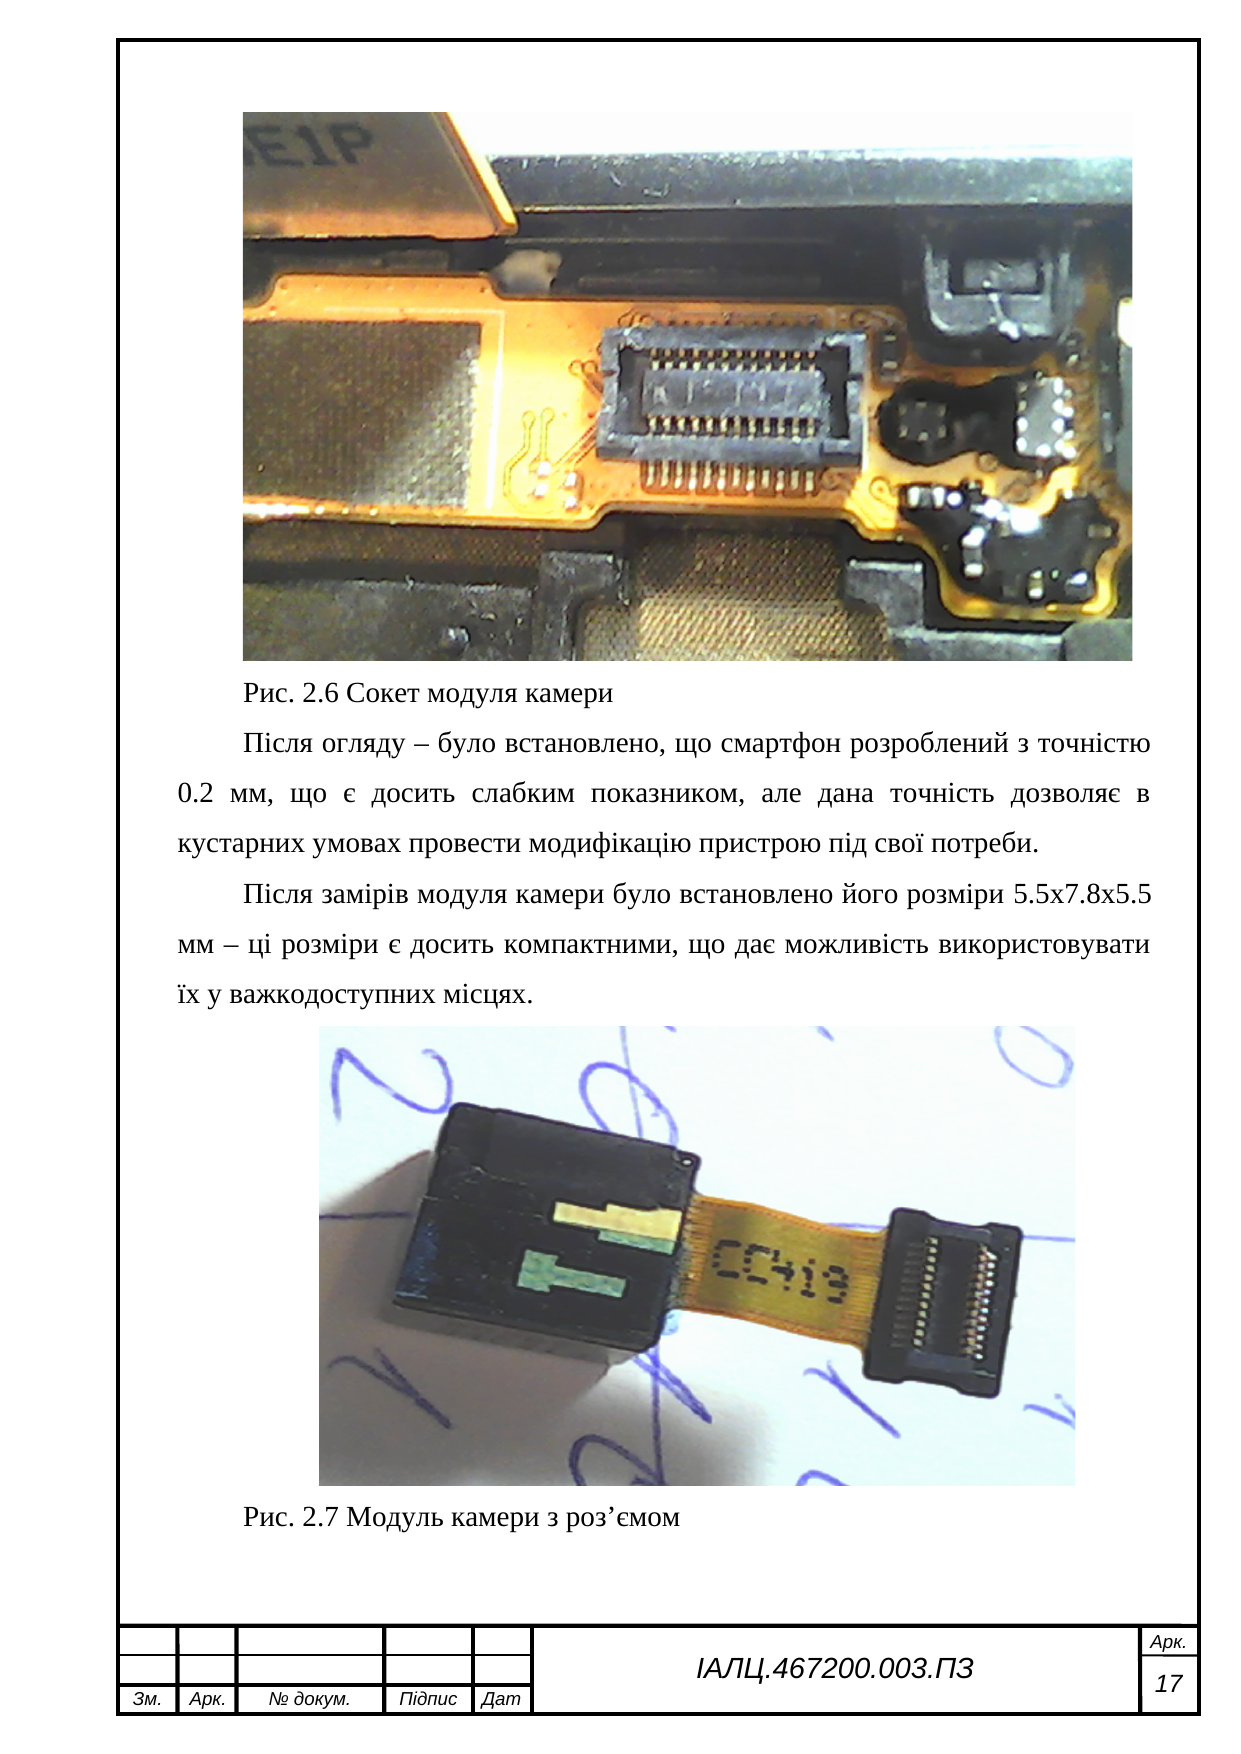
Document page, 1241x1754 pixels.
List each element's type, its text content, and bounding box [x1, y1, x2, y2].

text Після огляду – було встановлено, що смартфон розроблений з точністю 0.2 мм, що є досить слабким показником, але дана точність дозволяє в кустарних умовах провести модифікацію пристрою під свої потреби. [177, 725, 1152, 859]
text Рис. 2.6 Сокет модуля камери [177, 675, 1152, 708]
text Після замірів модуля камери було встановлено його розміри 5.5х7.8х5.5 мм – ці розміри є досить компактними, що дає можливість використовувати їх у важкодоступних місцях. [177, 876, 1152, 1010]
picture [242, 112, 1133, 661]
picture [319, 1026, 1076, 1486]
text Рис. 2.7 Модуль камери з роз’ємом [177, 1499, 1152, 1533]
